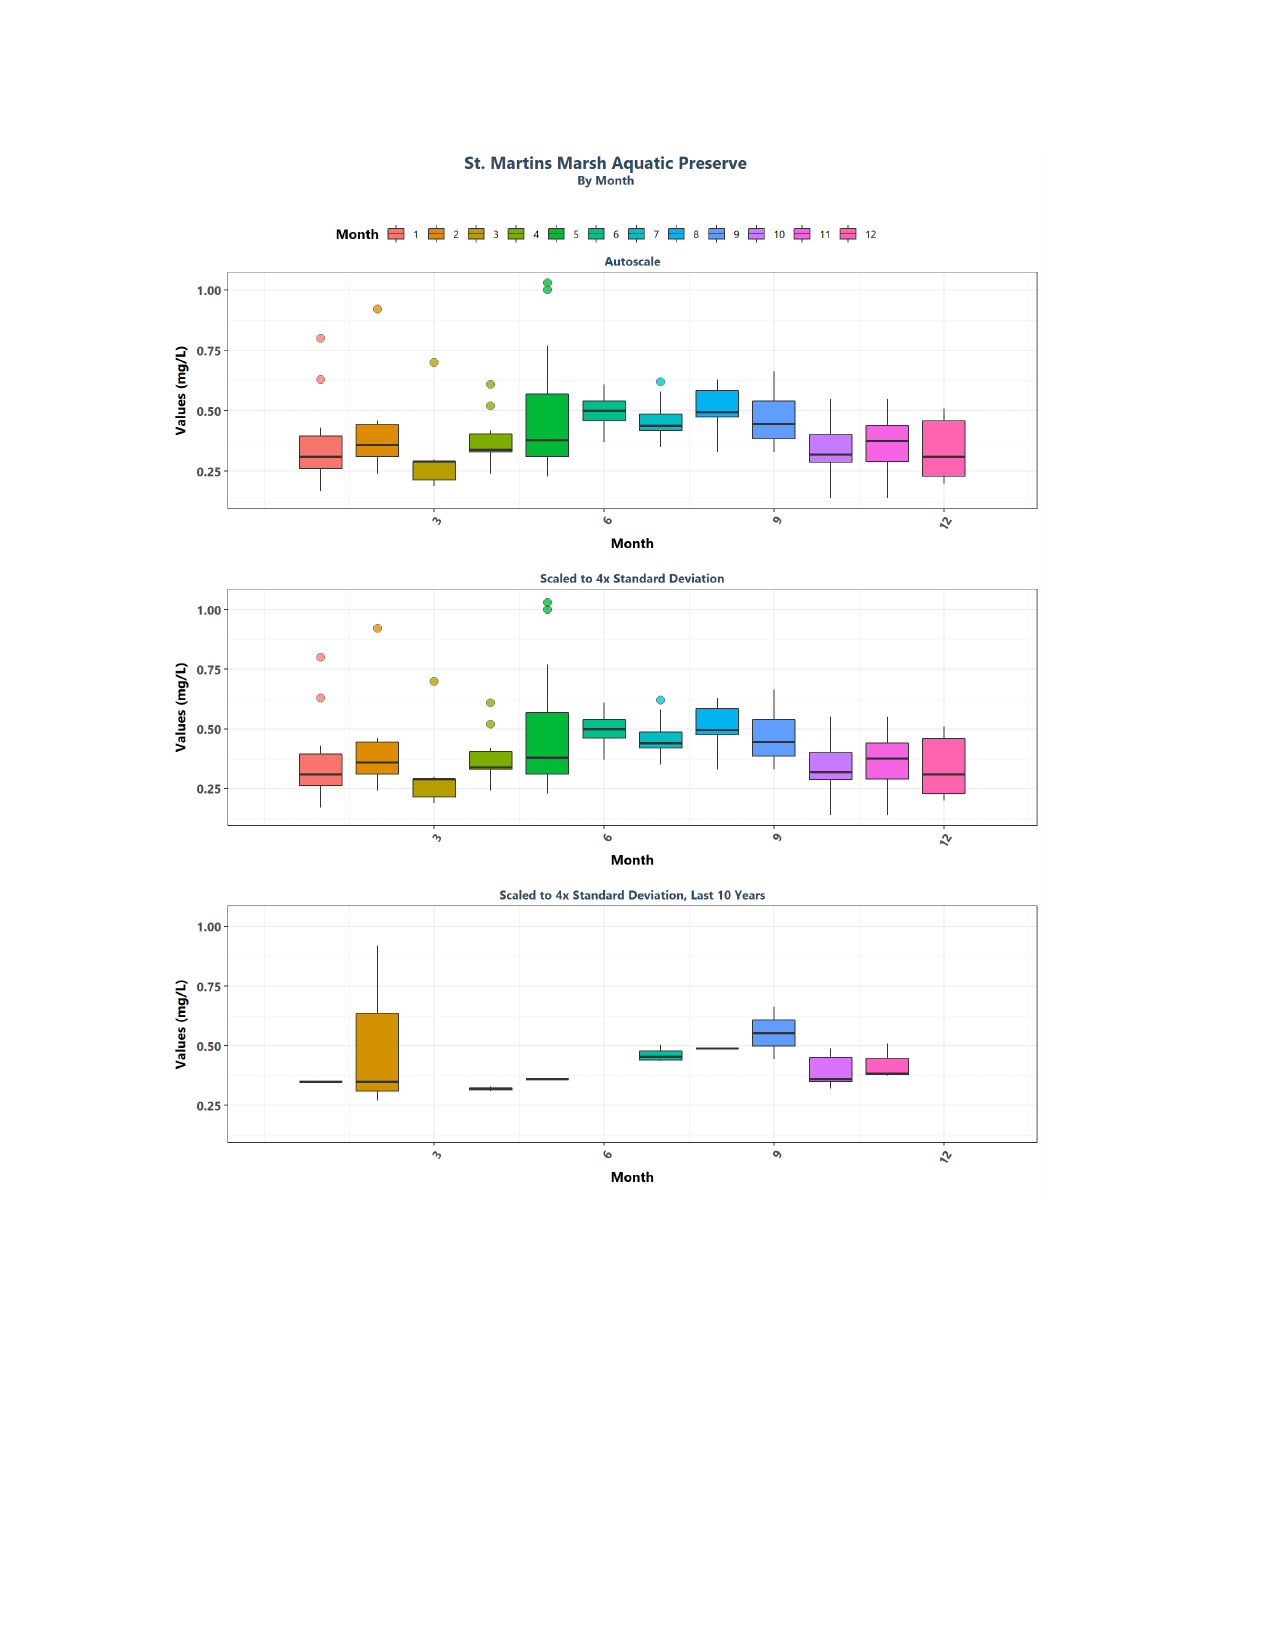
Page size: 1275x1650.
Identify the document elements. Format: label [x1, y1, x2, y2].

picture [168, 150, 1044, 1200]
